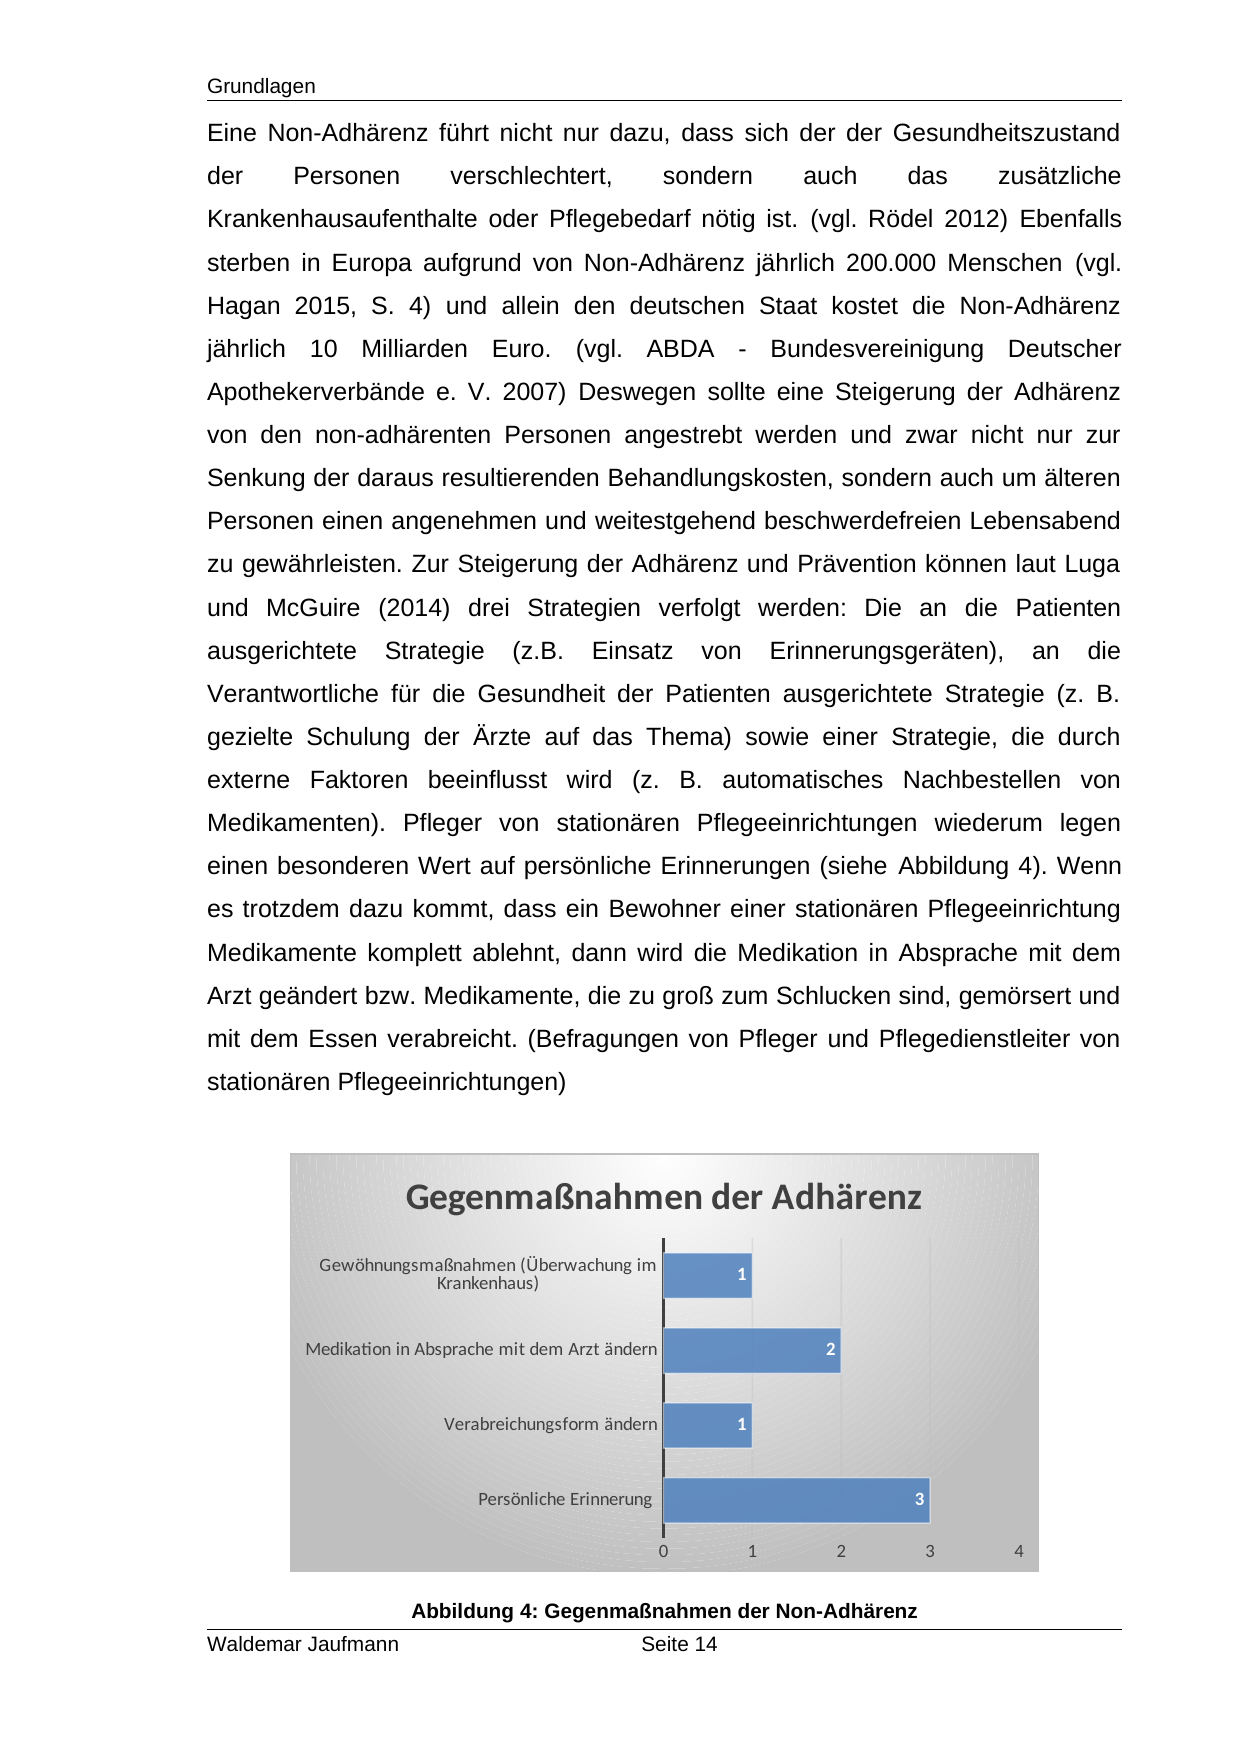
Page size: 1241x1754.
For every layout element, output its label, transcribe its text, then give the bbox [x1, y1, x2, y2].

text Eine Non-Adhärenz führt nicht nur dazu, dass sich der der Gesundheitszustand der Personen verschlechtert, sondern auch das zusätzliche Krankenhausaufenthalte oder Pflegebedarf nötig ist. (vgl. Rödel 2012) Ebenfalls sterben in Europa aufgrund von Non-Adhärenz jährlich 200.000 Menschen (vgl. Hagan 2015, S. 4) und allein den deutschen Staat kostet die Non-Adhärenz jährlich 10 Milliarden Euro. (vgl. ABDA - Bundesvereinigung Deutscher Apothekerverbände e. V. 2007) Deswegen sollte eine Steigerung der Adhärenz von den non-adhärenten Personen angestrebt werden und zwar nicht nur zur Senkung der daraus resultierenden Behandlungskosten, sondern auch um älteren Personen einen angenehmen und weitestgehend beschwerdefreien Lebensabend zu gewährleisten. Zur Steigerung der Adhärenz und Prävention können laut Luga und McGuire (2014) drei Strategien verfolgt werden: Die an die Patienten ausgerichtete Strategie (z.B. Einsatz von Erinnerungsgeräten), an die Verantwortliche für die Gesundheit der Patienten ausgerichtete Strategie (z. B. gezielte Schulung der Ärzte auf das Thema) sowie einer Strategie, die durch externe Faktoren beeinflusst wird (z. B. automatisches Nachbestellen von Medikamenten). Pfleger von stationären Pflegeeinrichtungen wiederum legen einen besonderen Wert auf persönliche Erinnerungen (siehe Abbildung 4). Wenn es trotzdem dazu kommt, dass ein Bewohner einer stationären Pflegeeinrichtung Medikamente komplett ablehnt, dann wird die Medikation in Absprache mit dem Arzt geändert bzw. Medikamente, die zu groß zum Schlucken sind, gemörsert und mit dem Essen verabreicht. (Befragungen von Pfleger und Pflegedienstleiter von stationären Pflegeeinrichtungen) [207, 118, 1122, 1096]
text Abbildung 4: Gegenmaßnahmen der Non-Adhärenz [207, 1599, 1122, 1623]
